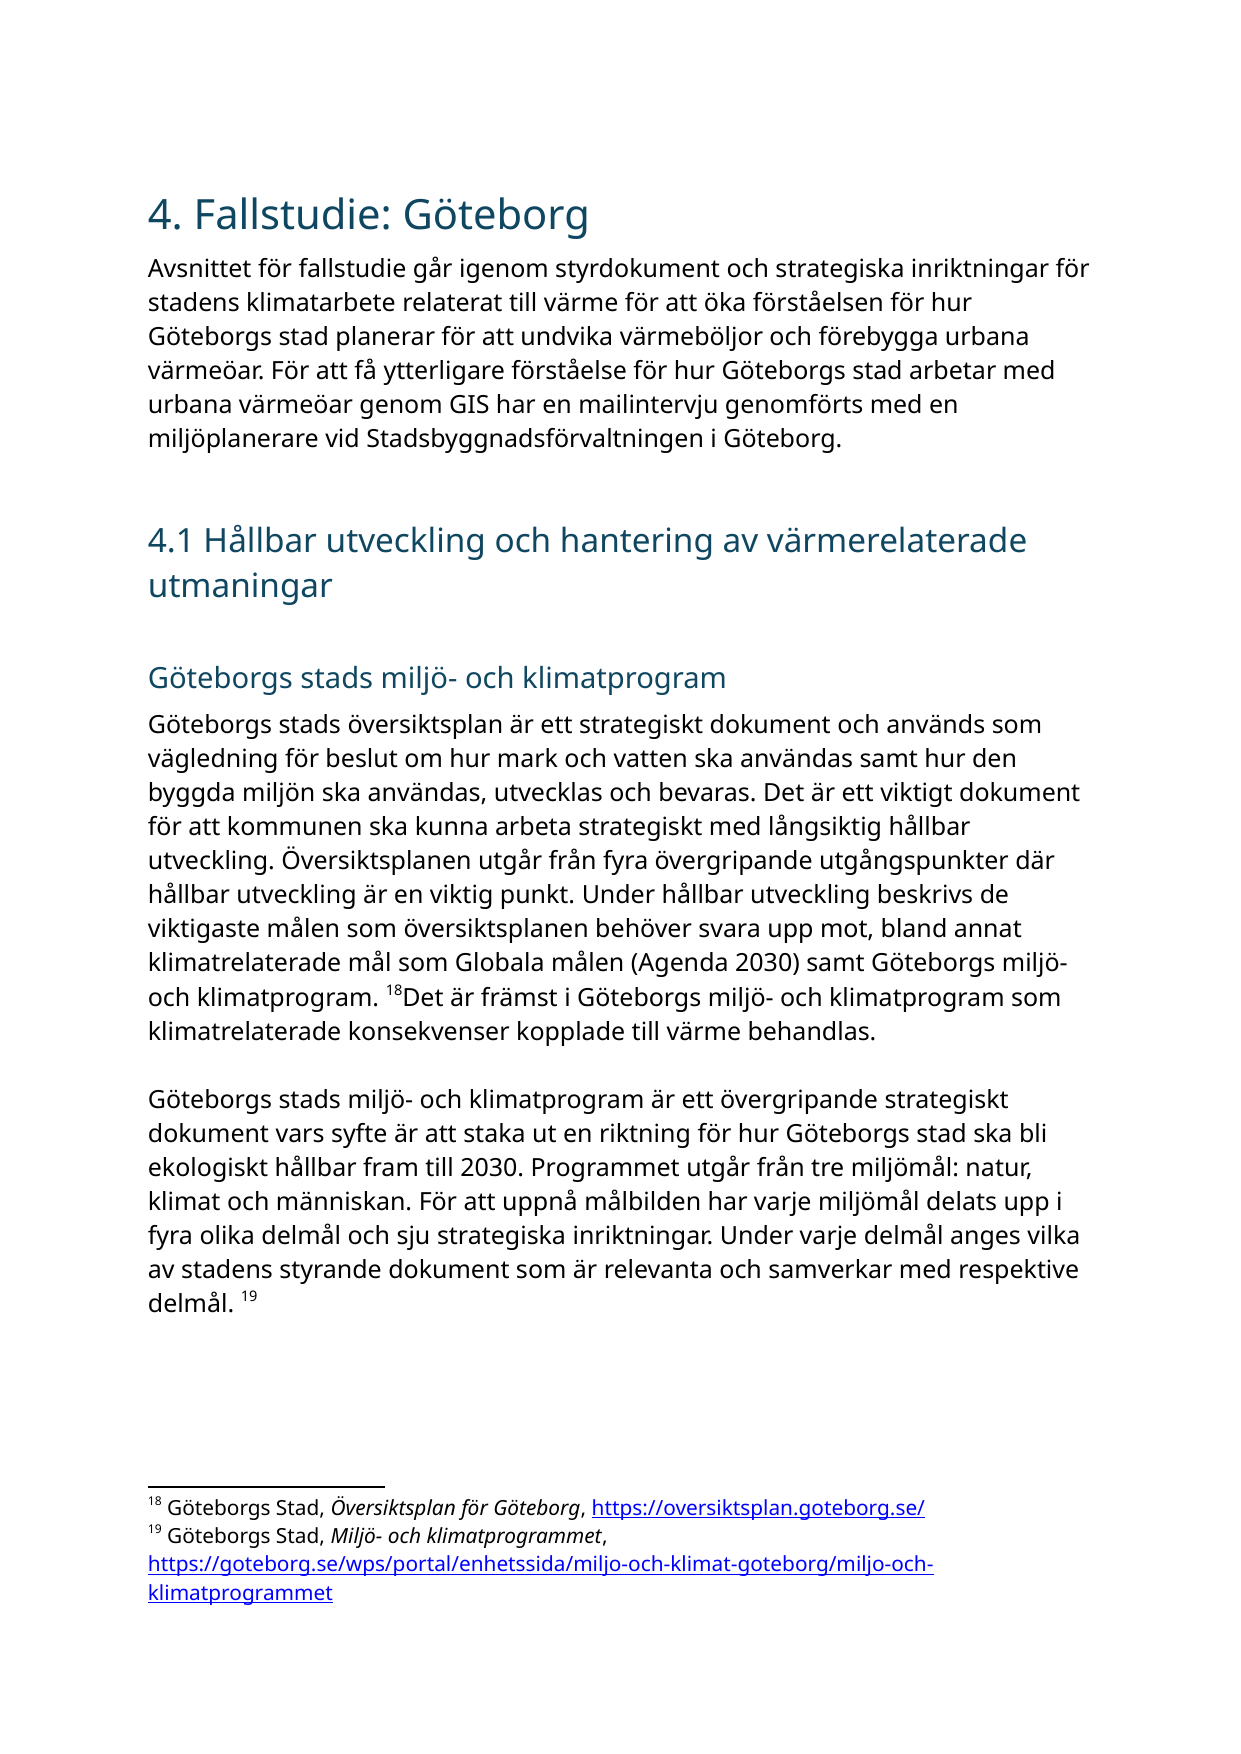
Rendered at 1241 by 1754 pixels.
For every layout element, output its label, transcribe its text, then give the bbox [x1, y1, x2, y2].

text Göteborgs stads översiktsplan är ett strategiskt dokument och används som vägledning för beslut om hur mark och vatten ska användas samt hur den byggda miljön ska användas, utvecklas och bevaras. Det är ett viktigt dokument för att kommunen ska kunna arbeta strategiskt med långsiktig hållbar utveckling. Översiktsplanen utgår från fyra övergripande utgångspunkter där hållbar utveckling är en viktig punkt. Under hållbar utveckling beskrivs de viktigaste målen som översiktsplanen behöver svara upp mot, bland annat klimatrelaterade mål som Globala målen (Agenda 2030) samt Göteborgs miljö- och klimatprogram. Det är främst i Göteborgs miljö- och klimatprogram som klimatrelaterade konsekvenser kopplade till värme behandlas. Göteborgs stads miljö- och klimatprogram är ett övergripande strategiskt dokument vars syfte är att staka ut en riktning för hur Göteborgs stad ska bli ekologiskt hållbar fram till 2030. Programmet utgår från tre miljömål: natur, klimat och människan. För att uppnå målbilden har varje miljömål delats upp i fyra olika delmål och sju strategiska inriktningar. Under varje delmål anges vilka av stadens styrande dokument som är relevanta och samverkar med respektive delmål. [148, 707, 1093, 1320]
subtitle 4. Fallstudie: Göteborg [148, 185, 1093, 242]
subtitle 4.1 Hållbar utveckling och hantering av värmerelaterade utmaningar Göteborgs stads miljö- och klimatprogram [148, 471, 1093, 698]
text Avsnittet för fallstudie går igenom styrdokument och strategiska inriktningar för stadens klimatarbete relaterat till värme för att öka förståelsen för hur Göteborgs stad planerar för att undvika värmeböljor och förebygga urbana värmeöar. För att få ytterligare förståelse för hur Göteborgs stad arbetar med urbana värmeöar genom GIS har en mailintervju genomförts med en miljöplanerare vid Stadsbyggnadsförvaltningen i Göteborg. [148, 250, 1093, 454]
